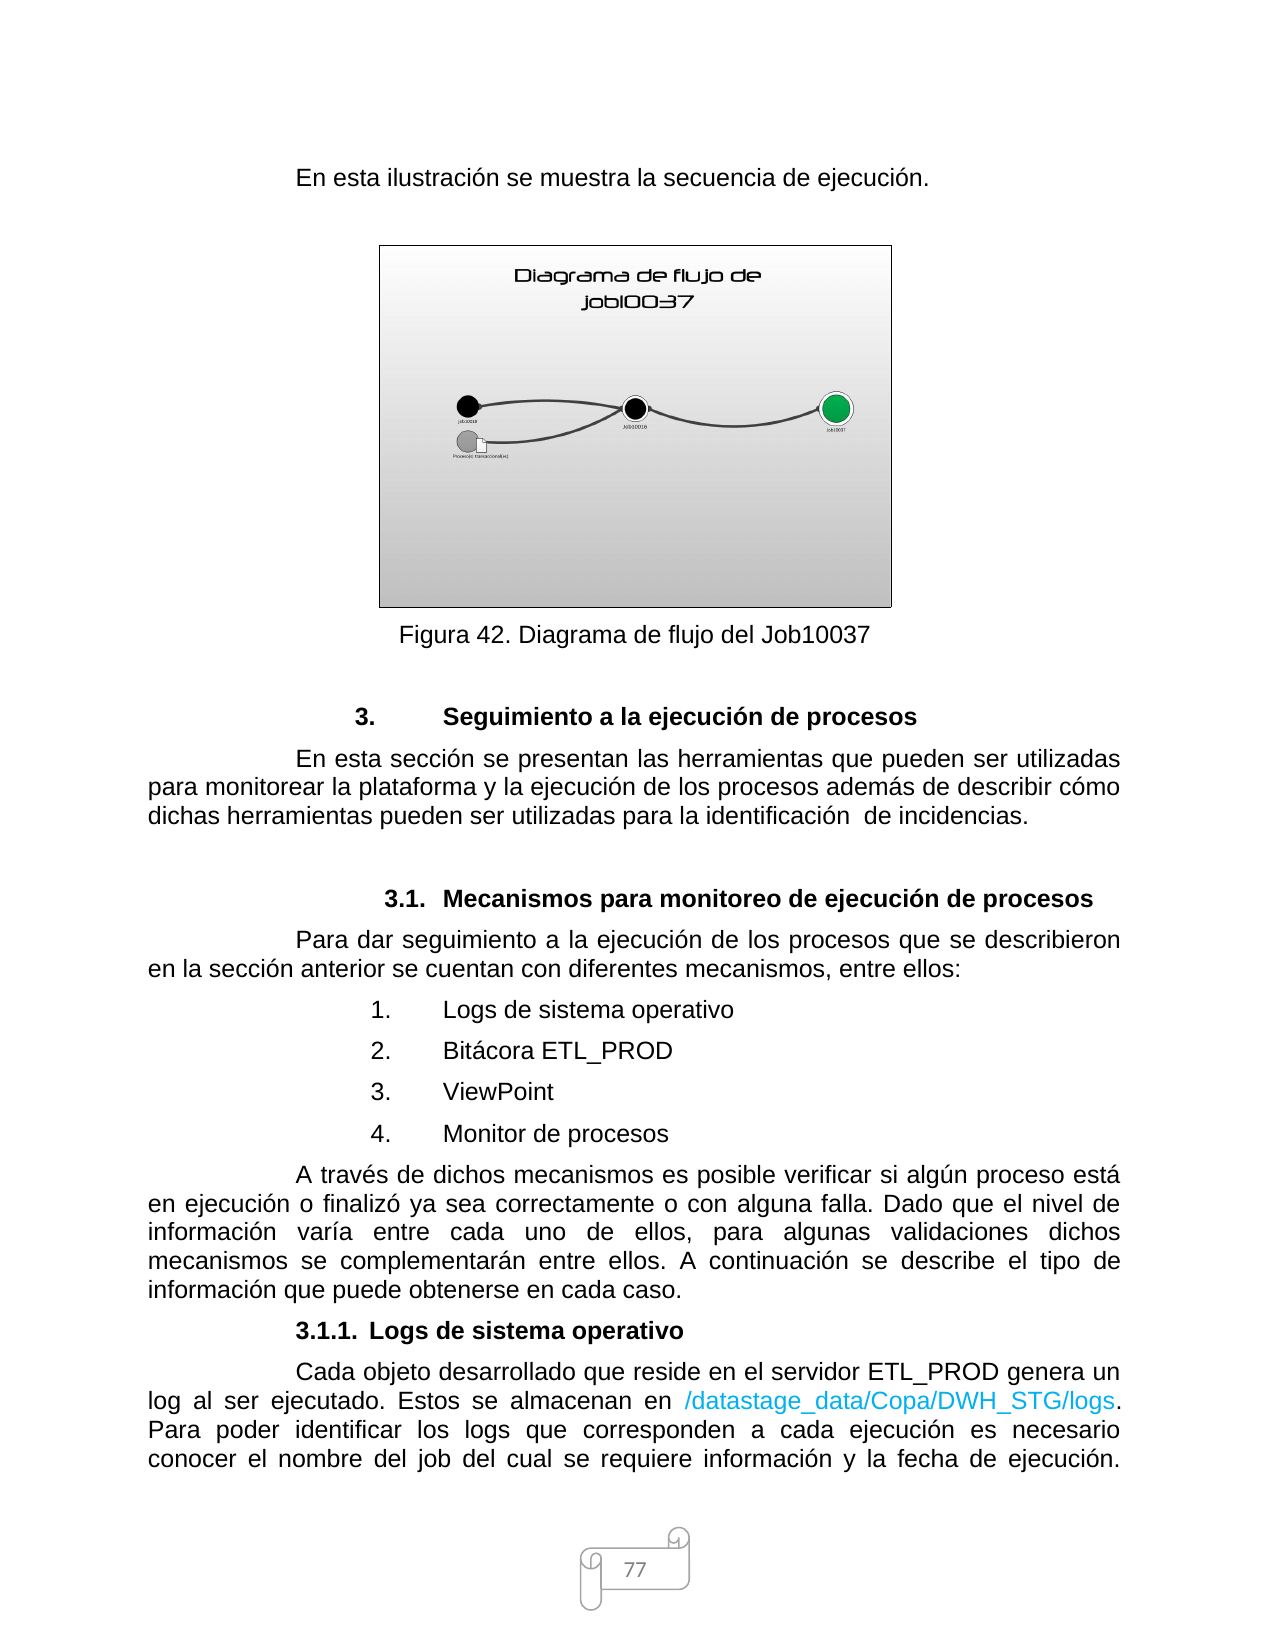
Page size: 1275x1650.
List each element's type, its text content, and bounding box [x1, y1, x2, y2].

text En esta sección se presentan las herramientas que pueden ser utilizadas para monitorear la plataforma y la ejecución de los procesos además de describir cómo dichas herramientas pueden ser utilizadas para la identificación de incidencias. [148, 744, 1122, 830]
text Para dar seguimiento a la ejecución de los procesos que se describieron en la sección anterior se cuentan con diferentes mecanismos, entre ellos: [148, 925, 1122, 982]
list ViewPoint [223, 1077, 1122, 1106]
text A través de dichos mecanismos es posible verificar si algún proceso está en ejecución o finalizó ya sea correctamente o con alguna falla. Dado que el nivel de información varía entre cada uno de ellos, para algunas validaciones dichos mecanismos se complementarán entre ellos. A continuación se describe el tipo de información que puede obtenerse en cada caso. [148, 1160, 1122, 1304]
text En esta ilustración se muestra la secuencia de ejecución. [148, 162, 1122, 191]
subtitle Mecanismos para monitoreo de ejecución de procesos [236, 884, 1122, 912]
list Logs de sistema operativo [223, 995, 1122, 1024]
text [148, 1357, 1122, 1472]
list Bitácora ETL_PROD [223, 1036, 1122, 1065]
subtitle Logs de sistema operativo [148, 1316, 1122, 1345]
picture [380, 246, 891, 607]
list Monitor de procesos [223, 1119, 1122, 1147]
subtitle Seguimiento a la ejecución de procesos [207, 702, 1122, 731]
text Figura 42. Diagrama de flujo del Job10037 [148, 620, 1122, 649]
